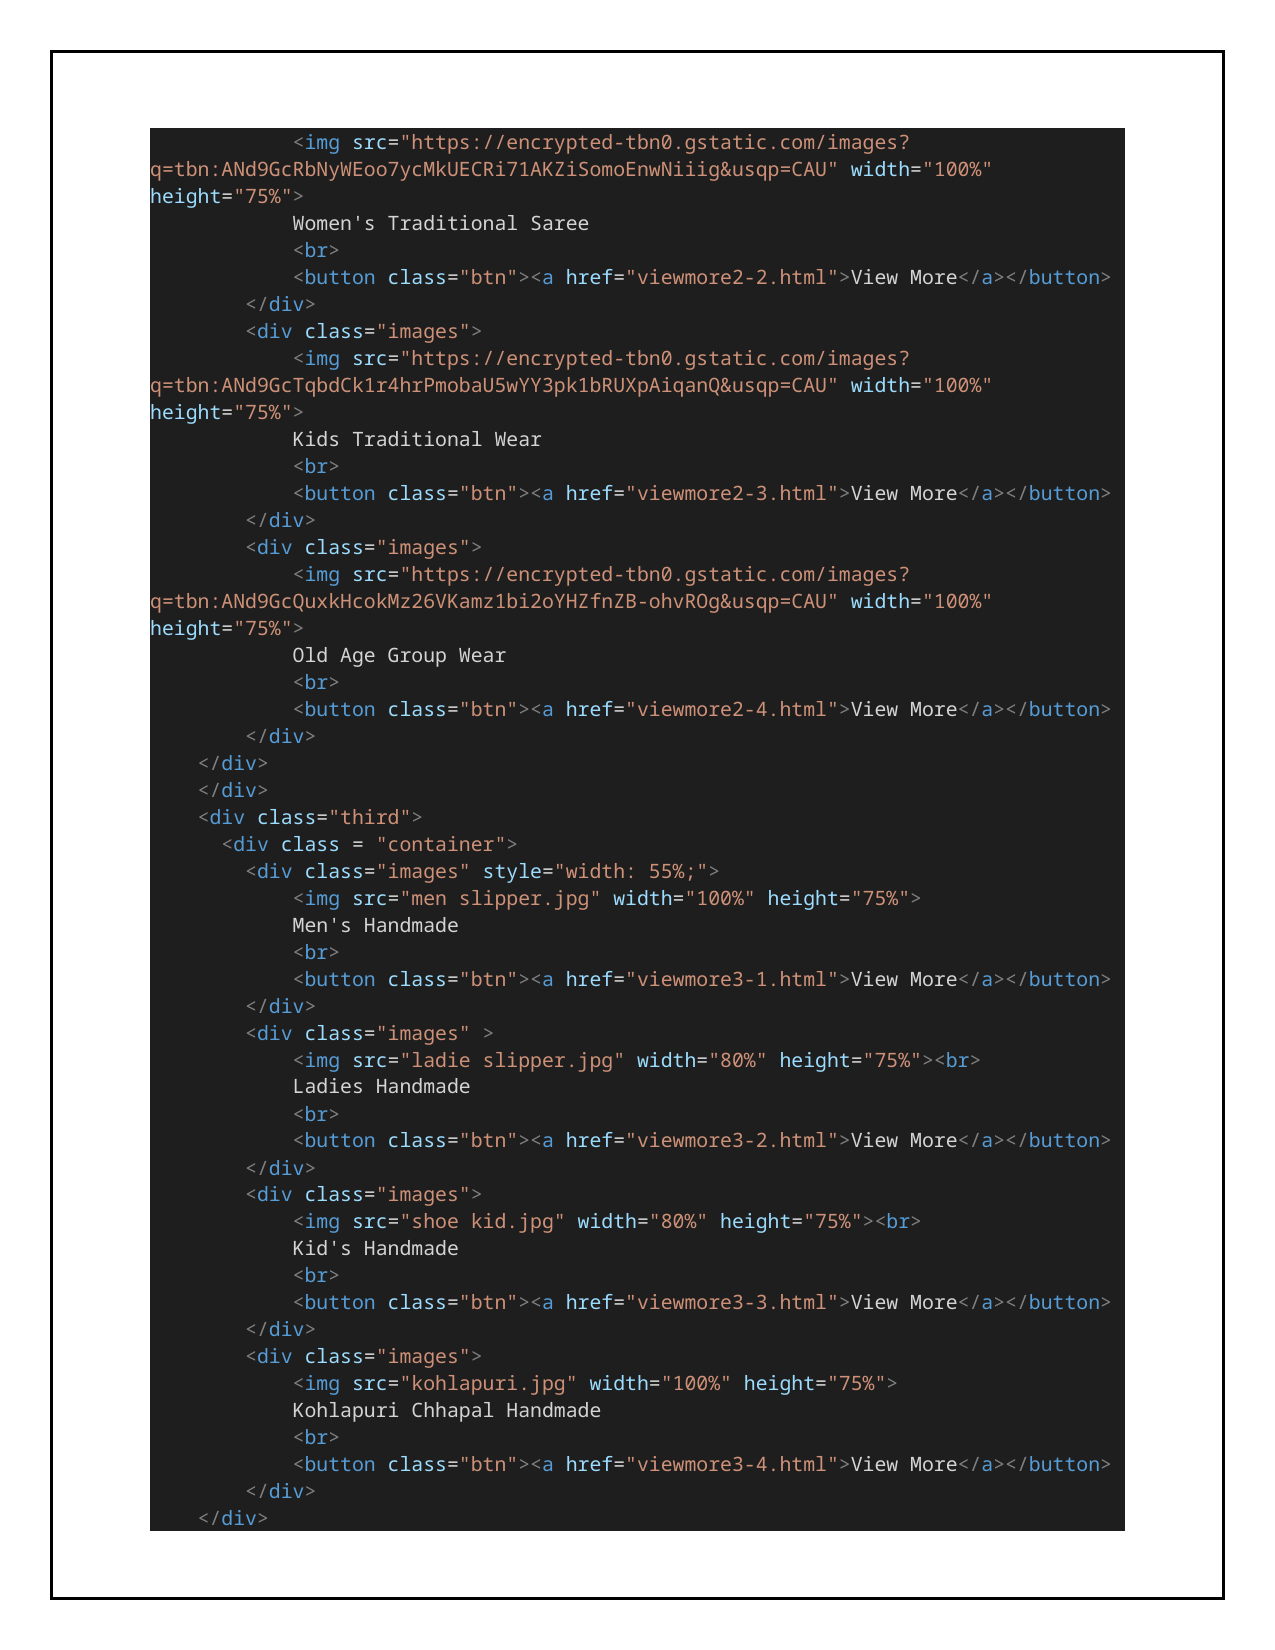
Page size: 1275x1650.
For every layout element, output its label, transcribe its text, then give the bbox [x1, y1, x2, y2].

text <img src="https://encrypted-tbn0.gstatic.com/images?q=tbn:ANd9GcRbNyWEoo7ycMkUECRi71AKZiSomoEnwNiiig&usqp=CAU" width="100%" height="75%"> [150, 128, 1125, 209]
text Ladies Handmade [150, 1073, 1125, 1100]
text Kid's Handmade [150, 1235, 1125, 1262]
text </div> [150, 1504, 1125, 1531]
text <br> [150, 1262, 1125, 1289]
text <br> [150, 236, 1125, 263]
text <button class="btn"><a href="viewmore2-2.html">View More</a></button> [150, 263, 1125, 290]
text <div class = "container"> [150, 830, 1125, 857]
text <img src="https://encrypted-tbn0.gstatic.com/images?q=tbn:ANd9GcTqbdCk1r4hrPmobaU5wYY3pk1bRUXpAiqanQ&usqp=CAU" width="100%" height="75%"> [150, 344, 1125, 425]
text <br> [150, 668, 1125, 695]
text </div> [150, 1477, 1125, 1504]
text <div class="images" style="width: 55%;"> [150, 857, 1125, 884]
text <div class="images"> [150, 1343, 1125, 1369]
text <button class="btn"><a href="viewmore3-3.html">View More</a></button> [150, 1289, 1125, 1316]
text <img src="https://encrypted-tbn0.gstatic.com/images?q=tbn:ANd9GcQuxkHcokMz26VKamz1bi2oYHZfnZB-ohvROg&usqp=CAU" width="100%" height="75%"> [150, 560, 1125, 641]
text Kohlapuri Chhapal Handmade [150, 1397, 1125, 1423]
text <button class="btn"><a href="viewmore3-1.html">View More</a></button> [150, 965, 1125, 992]
text Men's Handmade [150, 911, 1125, 938]
text <br> [150, 452, 1125, 479]
text <div class="third"> [150, 803, 1125, 830]
text <img src="men slipper.jpg" width="100%" height="75%"> [150, 884, 1125, 911]
text <div class="images" > [150, 1019, 1125, 1046]
text <br> [150, 938, 1125, 965]
text </div> [150, 992, 1125, 1019]
text </div> [150, 1154, 1125, 1181]
text <img src="kohlapuri.jpg" width="100%" height="75%"> [150, 1369, 1125, 1397]
text <button class="btn"><a href="viewmore2-3.html">View More</a></button> [150, 479, 1125, 506]
text Kids Traditional Wear [150, 425, 1125, 452]
text </div> [150, 290, 1125, 317]
text </div> [150, 1316, 1125, 1343]
text Old Age Group Wear [150, 641, 1125, 668]
text <br> [150, 1423, 1125, 1451]
text <button class="btn"><a href="viewmore2-4.html">View More</a></button> [150, 695, 1125, 722]
text <img src="ladie slipper.jpg" width="80%" height="75%"><br> [150, 1046, 1125, 1073]
text </div> [150, 506, 1125, 533]
text </div> [150, 722, 1125, 749]
text </div> [150, 749, 1125, 776]
text <button class="btn"><a href="viewmore3-4.html">View More</a></button> [150, 1451, 1125, 1477]
text <div class="images"> [150, 1181, 1125, 1208]
text <button class="btn"><a href="viewmore3-2.html">View More</a></button> [150, 1127, 1125, 1154]
text </div> [150, 776, 1125, 803]
text <div class="images"> [150, 533, 1125, 560]
text Women's Traditional Saree [150, 209, 1125, 236]
text <div class="images"> [150, 317, 1125, 344]
text <br> [150, 1100, 1125, 1127]
text <img src="shoe kid.jpg" width="80%" height="75%"><br> [150, 1208, 1125, 1235]
